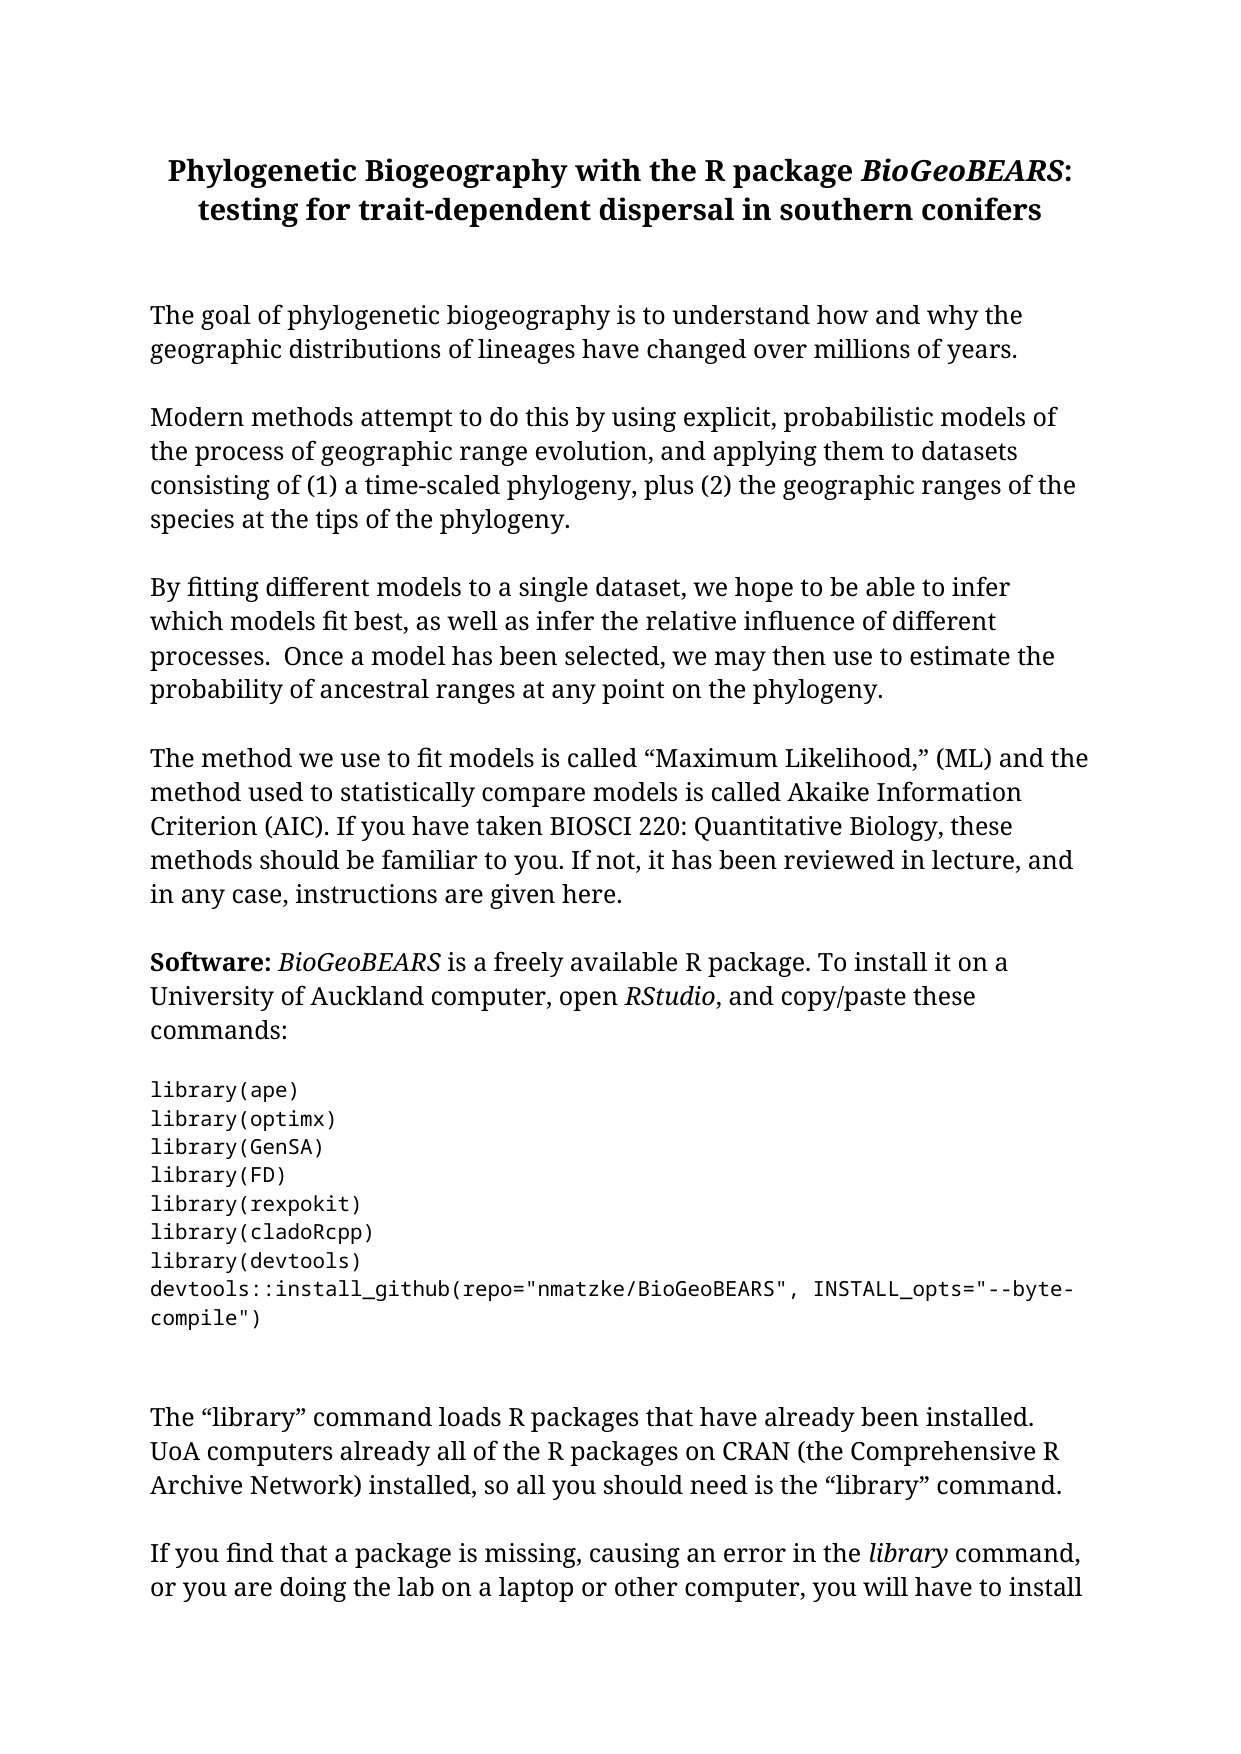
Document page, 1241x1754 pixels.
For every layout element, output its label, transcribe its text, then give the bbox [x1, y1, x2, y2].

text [150, 1536, 1090, 1604]
text By fitting different models to a single dataset, we hope to be able to infer which models fit best, as well as infer the relative influence of different processes. Once a model has been selected, we may then use to estimate the probability of ancestral ranges at any point on the phylogeny. [150, 570, 1090, 706]
text library(optimx) [150, 1104, 1090, 1132]
text library(GenSA) [150, 1132, 1090, 1161]
text Phylogenetic Biogeography with the R package BioGeoBEARS: testing for trait-dependent dispersal in southern conifers [150, 150, 1090, 229]
text library(rexpokit) [150, 1189, 1090, 1217]
text The method we use to fit models is called “Maximum Likelihood,” (ML) and the method used to statistically compare models is called Akaike Information Criterion (AIC). If you have taken BIOSCI 220: Quantitative Biology, these methods should be familiar to you. If not, it has been reviewed in lecture, and in any case, instructions are given here. [150, 740, 1090, 911]
text Software: BioGeoBEARS is a freely available R package. To install it on a University of Auckland computer, open RStudio, and copy/paste these commands: [150, 945, 1090, 1047]
text devtools::install_github(repo="nmatzke/BioGeoBEARS", INSTALL_opts="--byte-compile") [150, 1274, 1090, 1331]
text The “library” command loads R packages that have already been installed. UoA computers already all of the R packages on CRAN (the Comprehensive R Archive Network) installed, so all you should need is the “library” command. [150, 1399, 1090, 1502]
text Modern methods attempt to do this by using explicit, probabilistic models of the process of geographic range evolution, and applying them to datasets consisting of (1) a time-scaled phylogeny, plus (2) the geographic ranges of the species at the tips of the phylogeny. [150, 400, 1090, 536]
text library(devtools) [150, 1246, 1090, 1274]
text library(FD) [150, 1161, 1090, 1189]
text The goal of phylogenetic biogeography is to understand how and why the geographic distributions of lineages have changed over millions of years. [150, 297, 1090, 366]
text library(ape) [150, 1075, 1090, 1104]
text library(cladoRcpp) [150, 1217, 1090, 1246]
